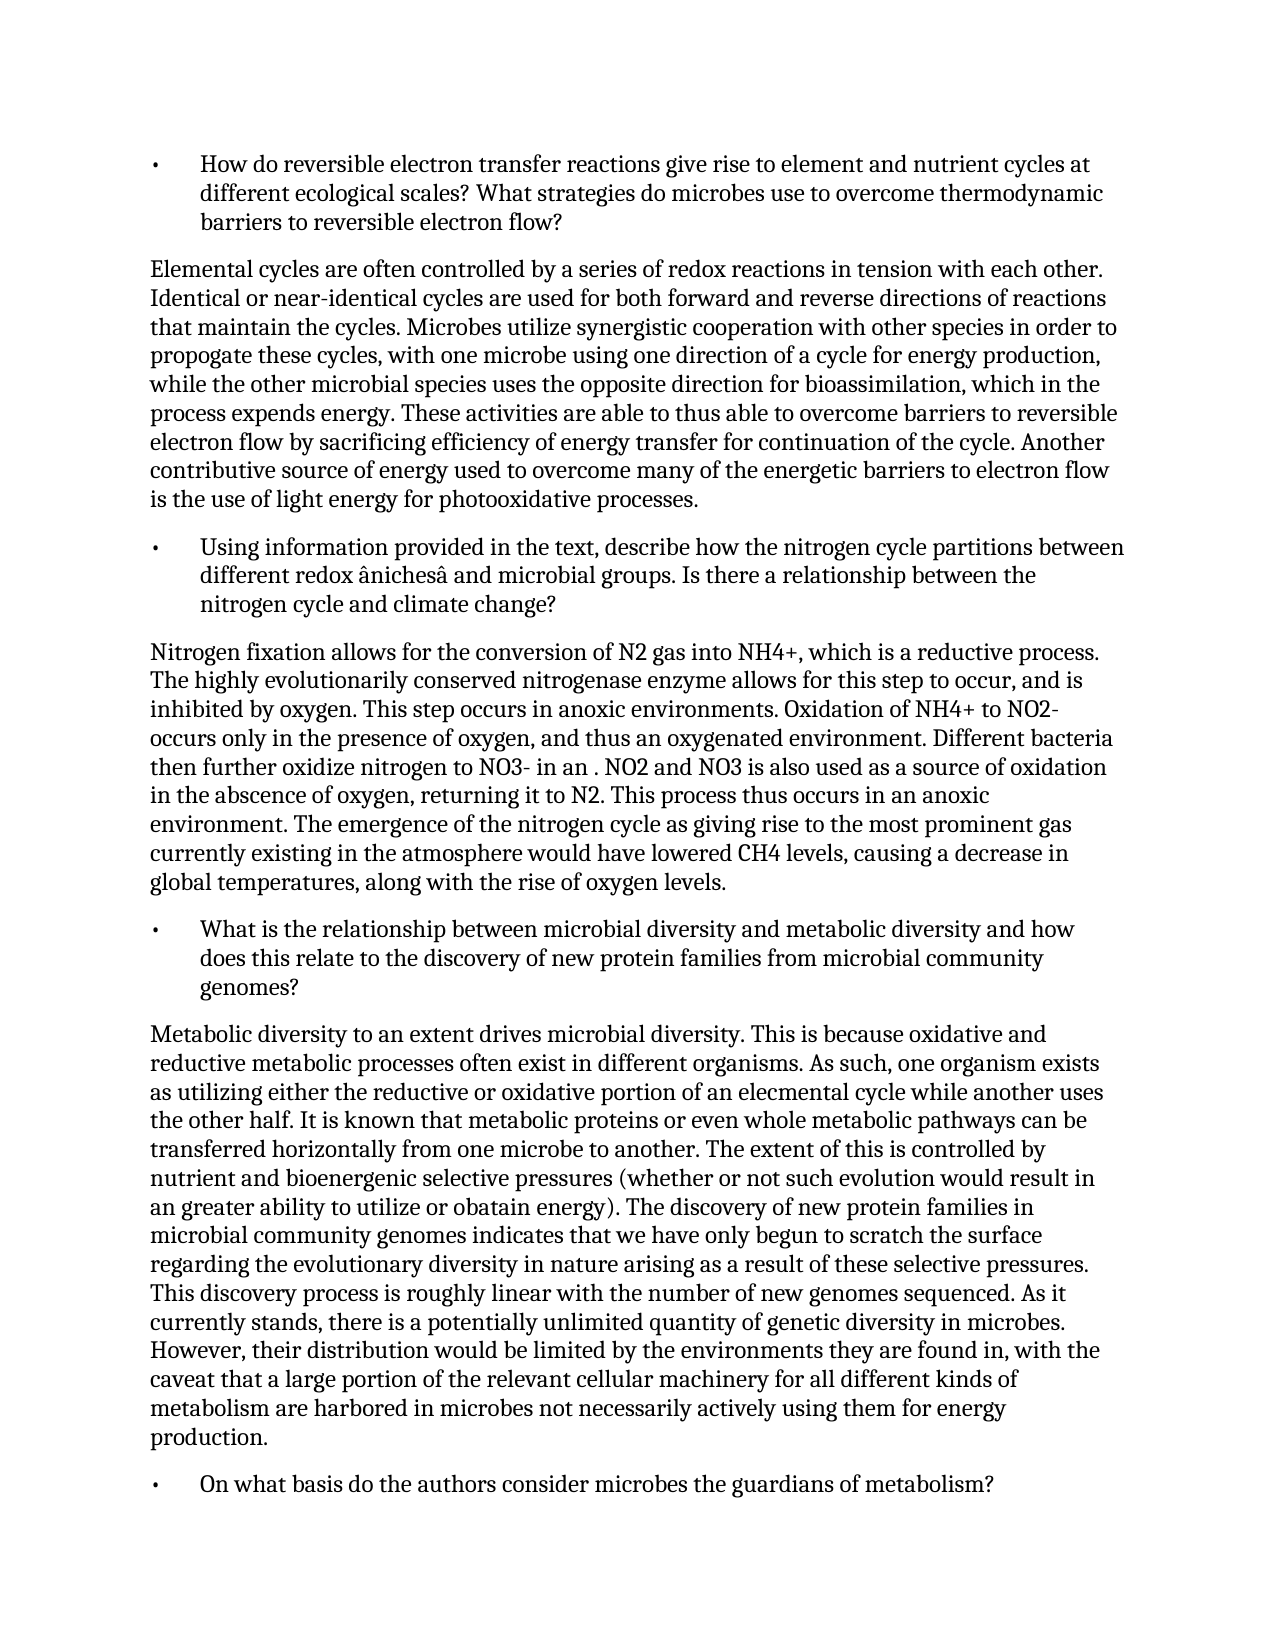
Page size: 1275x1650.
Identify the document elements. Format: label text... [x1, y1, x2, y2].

text Nitrogen fixation allows for the conversion of N2 gas into NH4+, which is a reductive process. The highly evolutionarily conserved nitrogenase enzyme allows for this step to occur, and is inhibited by oxygen. This step occurs in anoxic environments. Oxidation of NH4+ to NO2- occurs only in the presence of oxygen, and thus an oxygenated environment. Different bacteria then further oxidize nitrogen to NO3- in an . NO2 and NO3 is also used as a source of oxidation in the abscence of oxygen, returning it to N2. This process thus occurs in an anoxic environment. The emergence of the nitrogen cycle as giving rise to the most prominent gas currently existing in the atmosphere would have lowered CH4 levels, causing a decrease in global temperatures, along with the rise of oxygen levels. [150, 637, 1125, 896]
text Metabolic diversity to an extent drives microbial diversity. This is because oxidative and reductive metabolic processes often exist in different organisms. As such, one organism exists as utilizing either the reductive or oxidative portion of an elecmental cycle while another uses the other half. It is known that metabolic proteins or even whole metabolic pathways can be transferred horizontally from one microbe to another. The extent of this is controlled by nutrient and bioenergenic selective pressures (whether or not such evolution would result in an greater ability to utilize or obatain energy). The discovery of new protein families in microbial community genomes indicates that we have only begun to scratch the surface regarding the evolutionary diversity in nature arising as a result of these selective pressures. This discovery process is roughly linear with the number of new genomes sequenced. As it currently stands, there is a potentially unlimited quantity of genetic diversity in microbes. However, their distribution would be limited by the environments they are found in, with the caveat that a large portion of the relevant cellular machinery for all different kinds of metabolism are harbored in microbes not necessarily actively using them for energy production. [150, 1020, 1125, 1451]
list How do reversible electron transfer reactions give rise to element and nutrient cycles at different ecological scales? What strategies do microbes use to overcome thermodynamic barriers to reversible electron flow? [150, 150, 1125, 236]
list What is the relationship between microbial diversity and metabolic diversity and how does this relate to the discovery of new protein families from microbial community genomes? [150, 915, 1125, 1001]
list Using information provided in the text, describe how the nitrogen cycle partitions between different redox ânichesâ and microbial groups. Is there a relationship between the nitrogen cycle and climate change? [150, 532, 1125, 619]
text Elemental cycles are often controlled by a series of redox reactions in tension with each other. Identical or near-identical cycles are used for both forward and reverse directions of reactions that maintain the cycles. Microbes utilize synergistic cooperation with other species in order to propogate these cycles, with one microbe using one direction of a cycle for energy production, while the other microbial species uses the opposite direction for bioassimilation, which in the process expends energy. These activities are able to thus able to overcome barriers to reversible electron flow by sacrificing efficiency of energy transfer for continuation of the cycle. Another contributive source of energy used to overcome many of the energetic barriers to electron flow is the use of light energy for photooxidative processes. [150, 255, 1125, 514]
list On what basis do the authors consider microbes the guardians of metabolism? [150, 1470, 1125, 1499]
